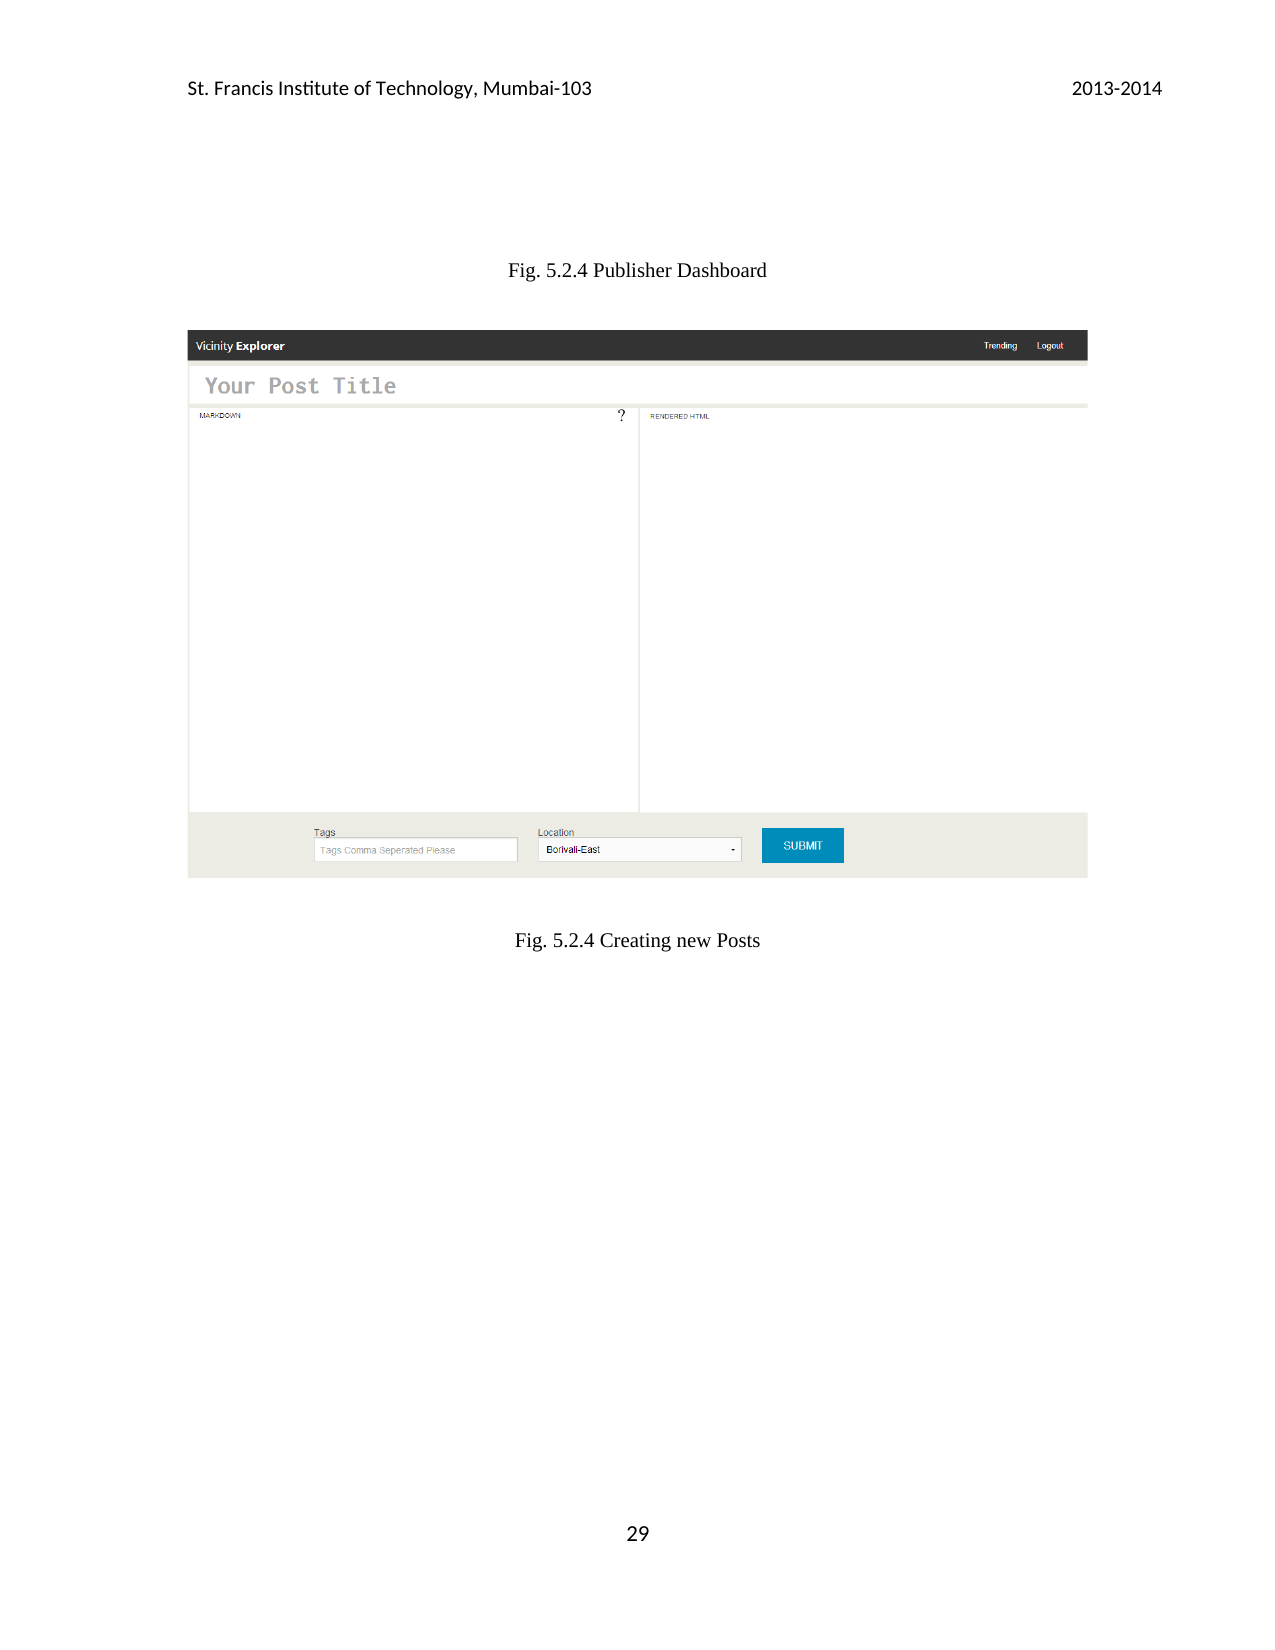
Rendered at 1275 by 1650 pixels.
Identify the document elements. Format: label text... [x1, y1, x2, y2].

text Fig. 5.2.4 Publisher Dashboard [187, 258, 1087, 282]
text Fig. 5.2.4 Creating new Posts [187, 928, 1087, 952]
picture [187, 330, 1088, 878]
